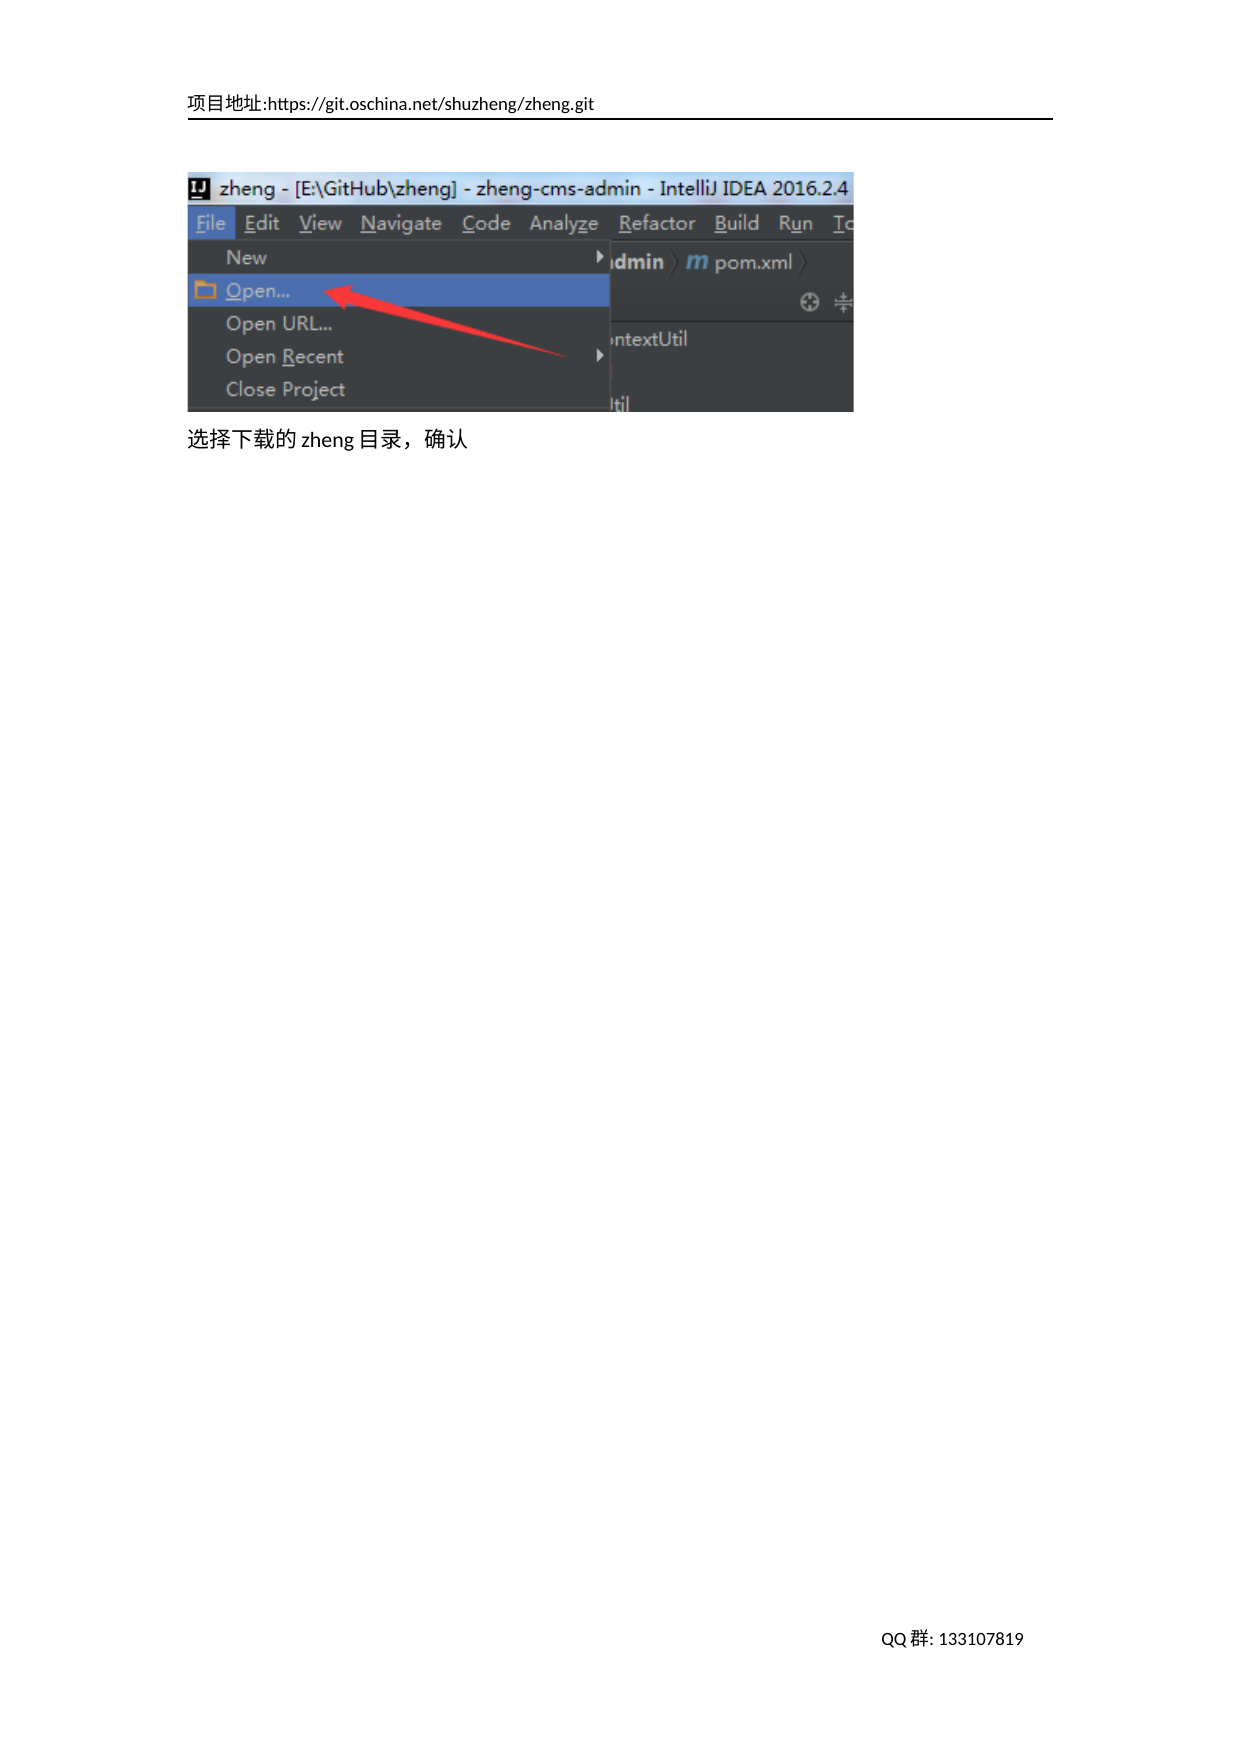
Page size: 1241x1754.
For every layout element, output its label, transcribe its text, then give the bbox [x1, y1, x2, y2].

text 选择下载的zheng目录，确认 [187, 422, 1053, 454]
picture [187, 172, 854, 412]
